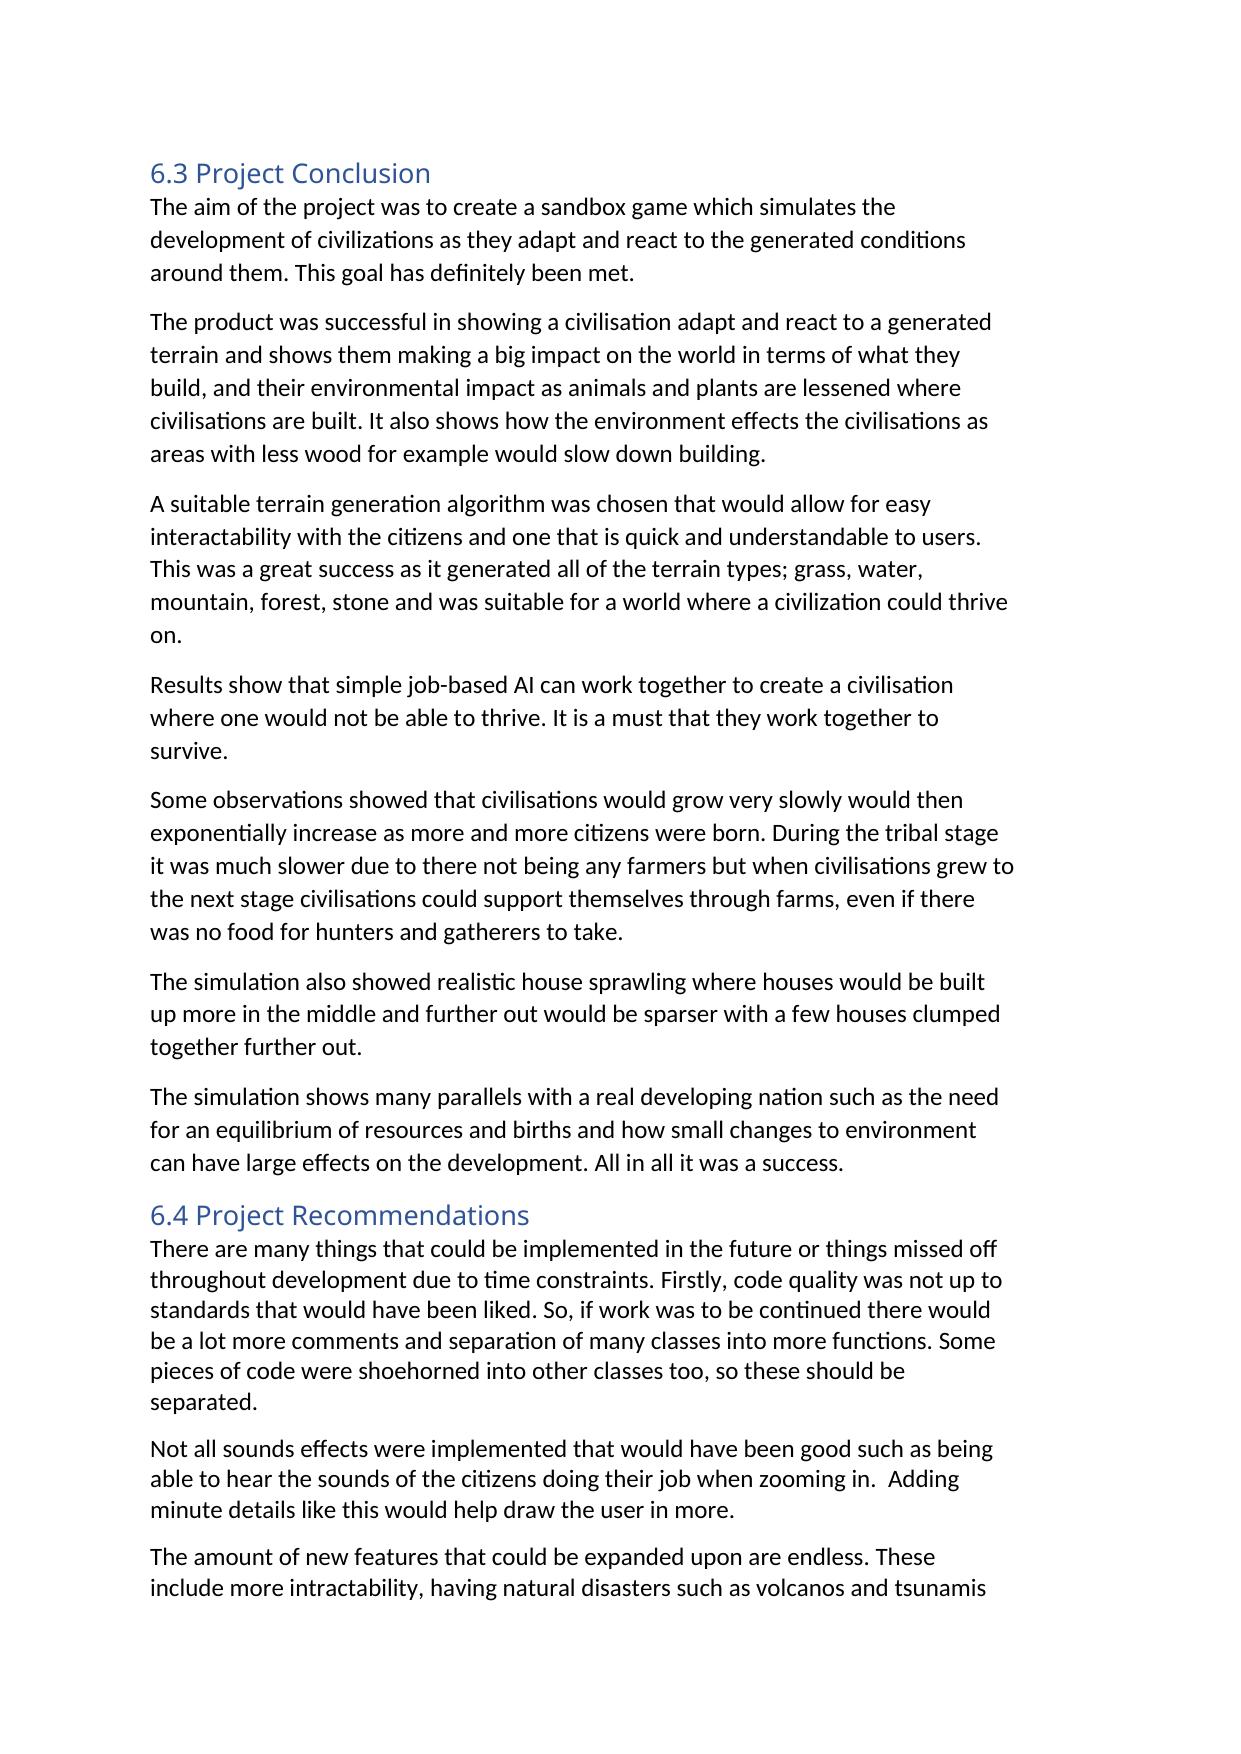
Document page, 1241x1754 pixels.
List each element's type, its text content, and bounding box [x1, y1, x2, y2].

text The product was successful in showing a civilisation adapt and react to a generated terrain and shows them making a big impact on the world in terms of what they build, and their environmental impact as animals and plants are lessened where civilisations are built. It also shows how the environment effects the civilisations as areas with less wood for example would slow down building. [150, 306, 1015, 469]
text Not all sounds effects were implemented that would have been good such as being able to hear the sounds of the citizens doing their job when zooming in. Adding minute details like this would help draw the user in more. [150, 1433, 1015, 1525]
text Some observations showed that civilisations would grow very slowly would then exponentially increase as more and more citizens were born. During the tribal stage it was much slower due to there not being any farmers but when civilisations grew to the next stage civilisations could support themselves through farms, even if there was no food for hunters and gatherers to take. [150, 784, 1015, 947]
text The simulation shows many parallels with a real developing nation such as the need for an equilibrium of resources and births and how small changes to environment can have large effects on the development. All in all it was a success. [150, 1081, 1015, 1177]
subtitle 6.3 Project Conclusion [150, 154, 1015, 191]
text There are many things that could be implemented in the future or things missed off throughout development due to time constraints. Firstly, code quality was not up to standards that would have been liked. So, if work was to be continued there would be a lot more comments and separation of many classes into more functions. Some pieces of code were shoehorned into other classes too, so these should be separated. [150, 1233, 1015, 1416]
subtitle 6.4 Project Recommendations [150, 1196, 1015, 1233]
text The simulation also showed realistic house sprawling where houses would be built up more in the middle and further out would be sparser with a few houses clumped together further out. [150, 966, 1015, 1062]
text A suitable terrain generation algorithm was chosen that would allow for easy interactability with the citizens and one that is quick and understandable to users. This was a great success as it generated all of the terrain types; grass, water, mountain, forest, stone and was suitable for a world where a civilization could thrive on. [150, 488, 1015, 650]
text Results show that simple job-based AI can work together to create a civilisation where one would not be able to thrive. It is a must that they work together to survive. [150, 669, 1015, 765]
text The aim of the project was to create a sandbox game which simulates the development of civilizations as they adapt and react to the generated conditions around them. This goal has definitely been met. [150, 191, 1015, 287]
